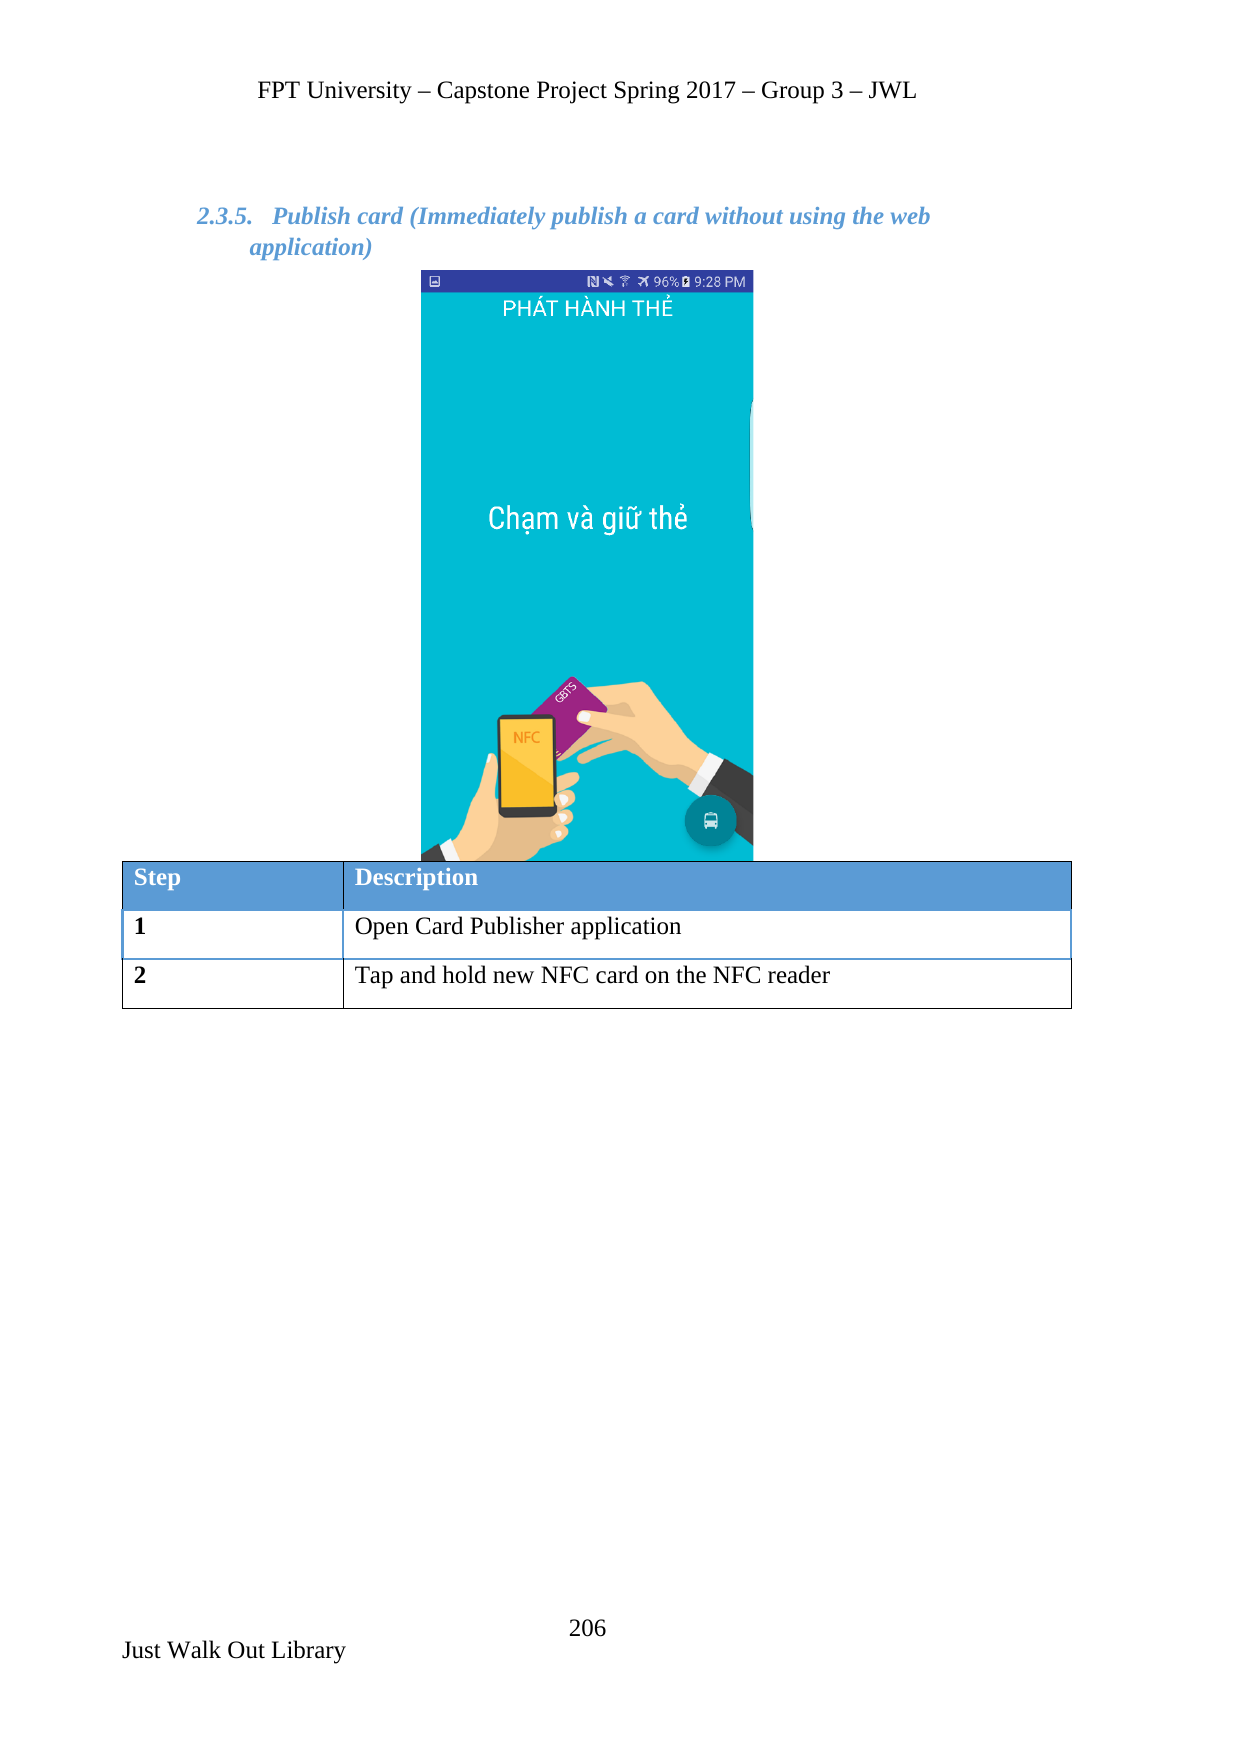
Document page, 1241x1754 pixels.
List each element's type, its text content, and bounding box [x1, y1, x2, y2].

subtitle Publish card (Immediately publish a card without using the web application) [197, 201, 1053, 260]
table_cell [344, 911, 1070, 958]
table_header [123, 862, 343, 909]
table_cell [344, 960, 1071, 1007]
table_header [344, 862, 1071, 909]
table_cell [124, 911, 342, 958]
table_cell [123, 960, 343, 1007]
picture [421, 270, 754, 861]
